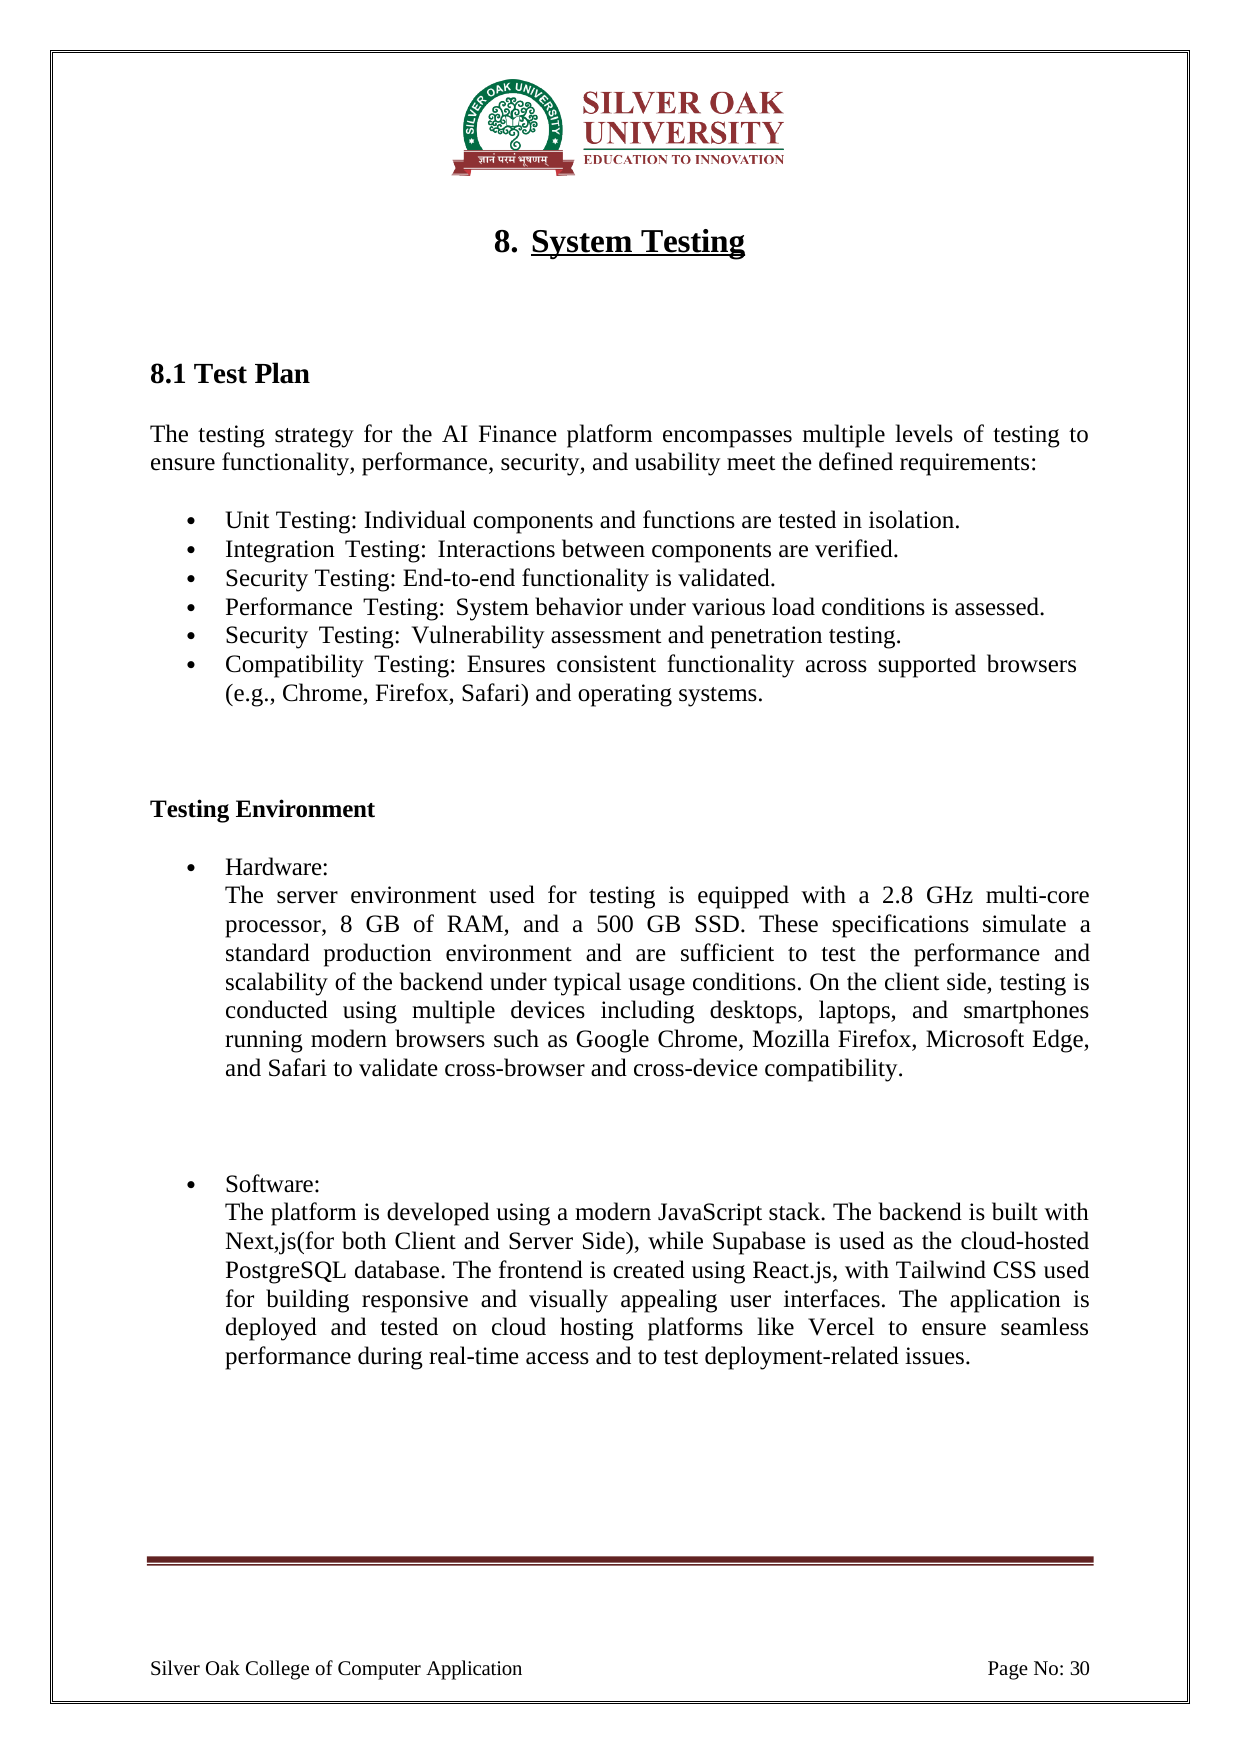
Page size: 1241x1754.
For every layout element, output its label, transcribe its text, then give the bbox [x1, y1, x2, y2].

picture [451, 79, 784, 176]
list Software: [187, 1169, 1152, 1197]
text The platform is developed using a modern JavaScript stack. The backend is built with Next,js(for both Client and Server Side), while Supabase is used as the cloud-hosted PostgreSQL database. The frontend is created using React.js, with Tailwind CSS used for building responsive and visually appealing user interfaces. The application is deployed and tested on cloud hosting platforms like Vercel to ensure seamless performance during real-time access and to test deployment-related issues. [225, 1197, 1090, 1370]
subtitle Test Plan [150, 356, 1152, 390]
subtitle Testing Environment [150, 794, 1152, 822]
text The testing strategy for the AI Finance platform encompasses multiple levels of testing to ensure functionality, performance, security, and usability meet the defined requirements: [150, 419, 1090, 476]
list Unit Testing: Individual components and functions are tested in isolation. [187, 505, 1090, 534]
subtitle System Testing [493, 221, 1152, 259]
list Integration Testing: Interactions between components are verified. [187, 534, 1090, 563]
list Security Testing: Vulnerability assessment and penetration testing. [187, 620, 1090, 649]
list Hardware: [187, 852, 1152, 881]
list Performance Testing: System behavior under various load conditions is assessed. [187, 592, 1090, 620]
list Compatibility Testing: Ensures consistent functionality across supported browsers (e.g., Chrome, Firefox, Safari) and operating systems. [187, 649, 1090, 707]
list Security Testing: End-to-end functionality is validated. [187, 563, 1090, 592]
text The server environment used for testing is equipped with a 2.8 GHz multi-core processor, 8 GB of RAM, and a 500 GB SSD. These specifications simulate a standard production environment and are sufficient to test the performance and scalability of the backend under typical usage conditions. On the client side, testing is conducted using multiple devices including desktops, laptops, and smartphones running modern browsers such as Google Chrome, Mozilla Firefox, Microsoft Edge, and Safari to validate cross-browser and cross-device compatibility. [225, 881, 1091, 1082]
